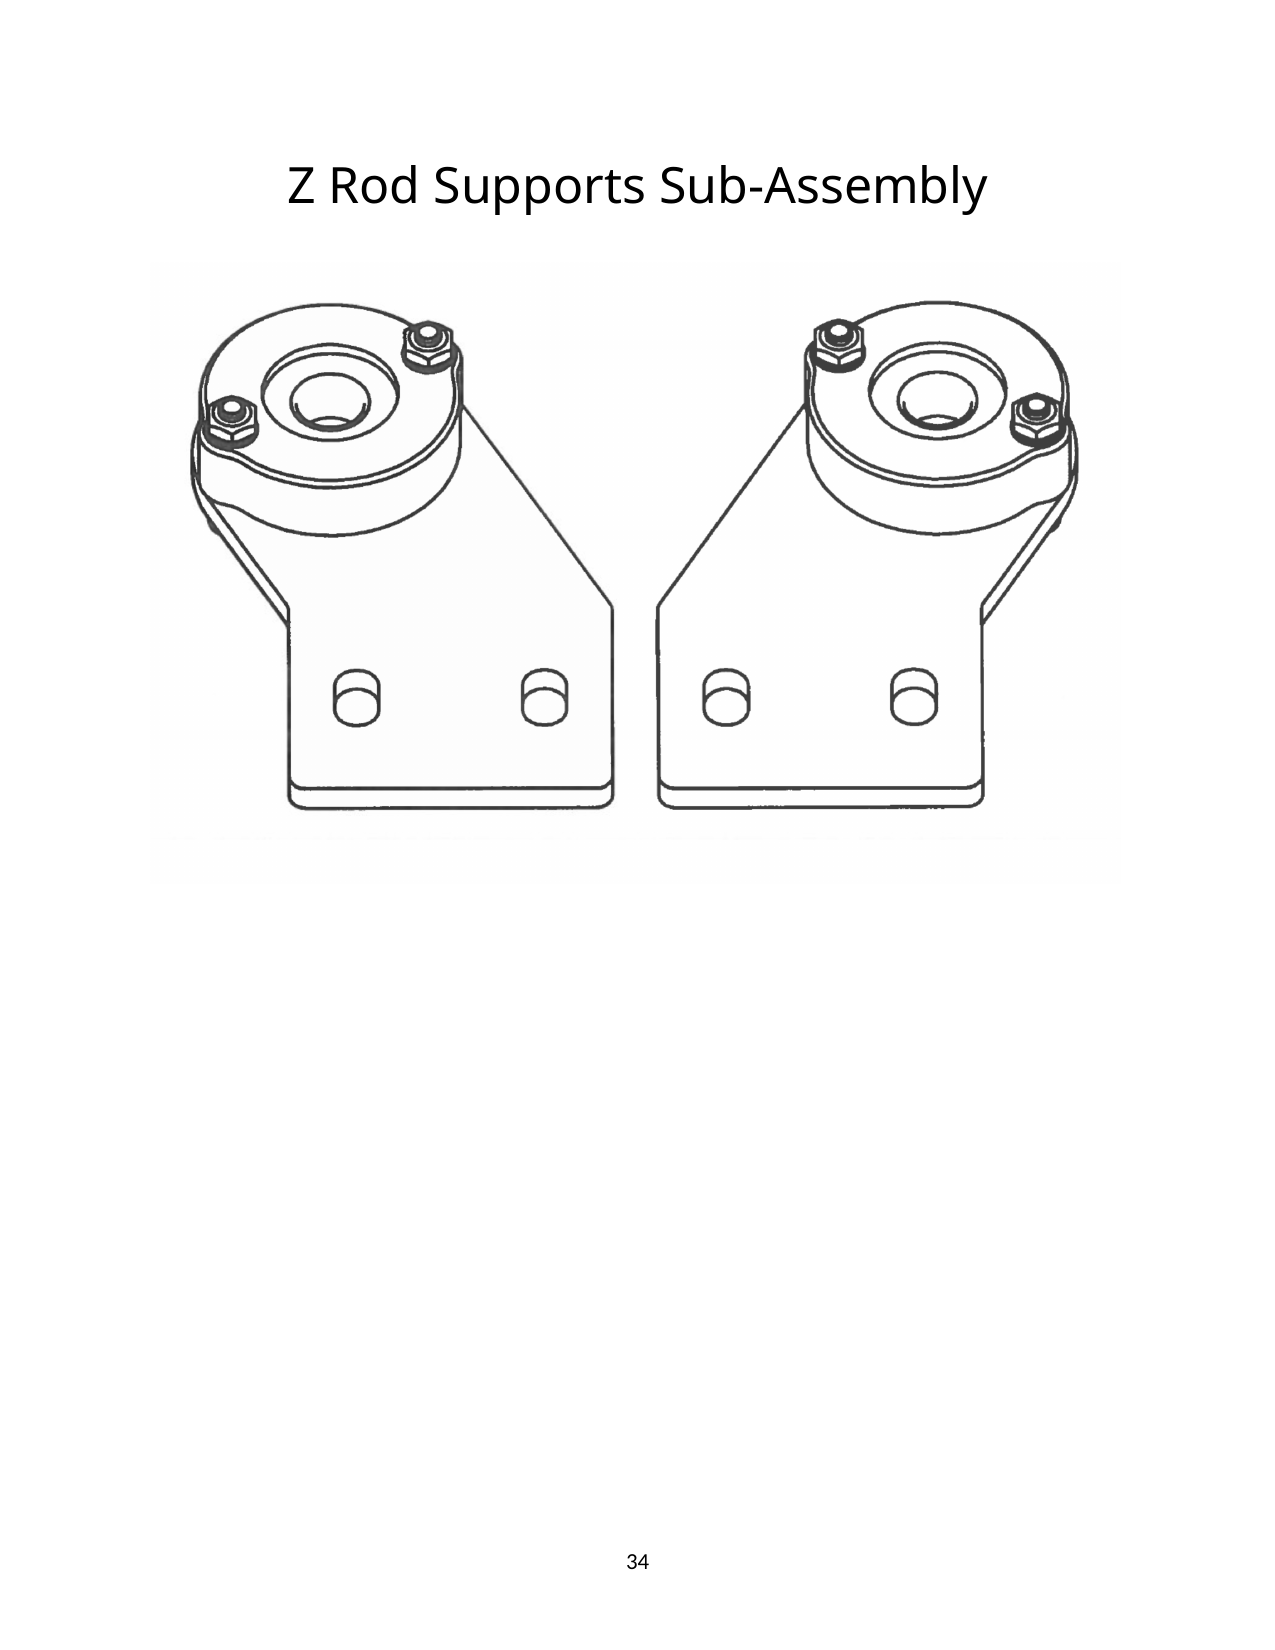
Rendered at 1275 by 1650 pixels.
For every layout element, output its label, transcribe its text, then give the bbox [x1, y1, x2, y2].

picture [150, 262, 1120, 884]
subtitle Z Rod Supports Sub-Assembly [150, 150, 1125, 218]
